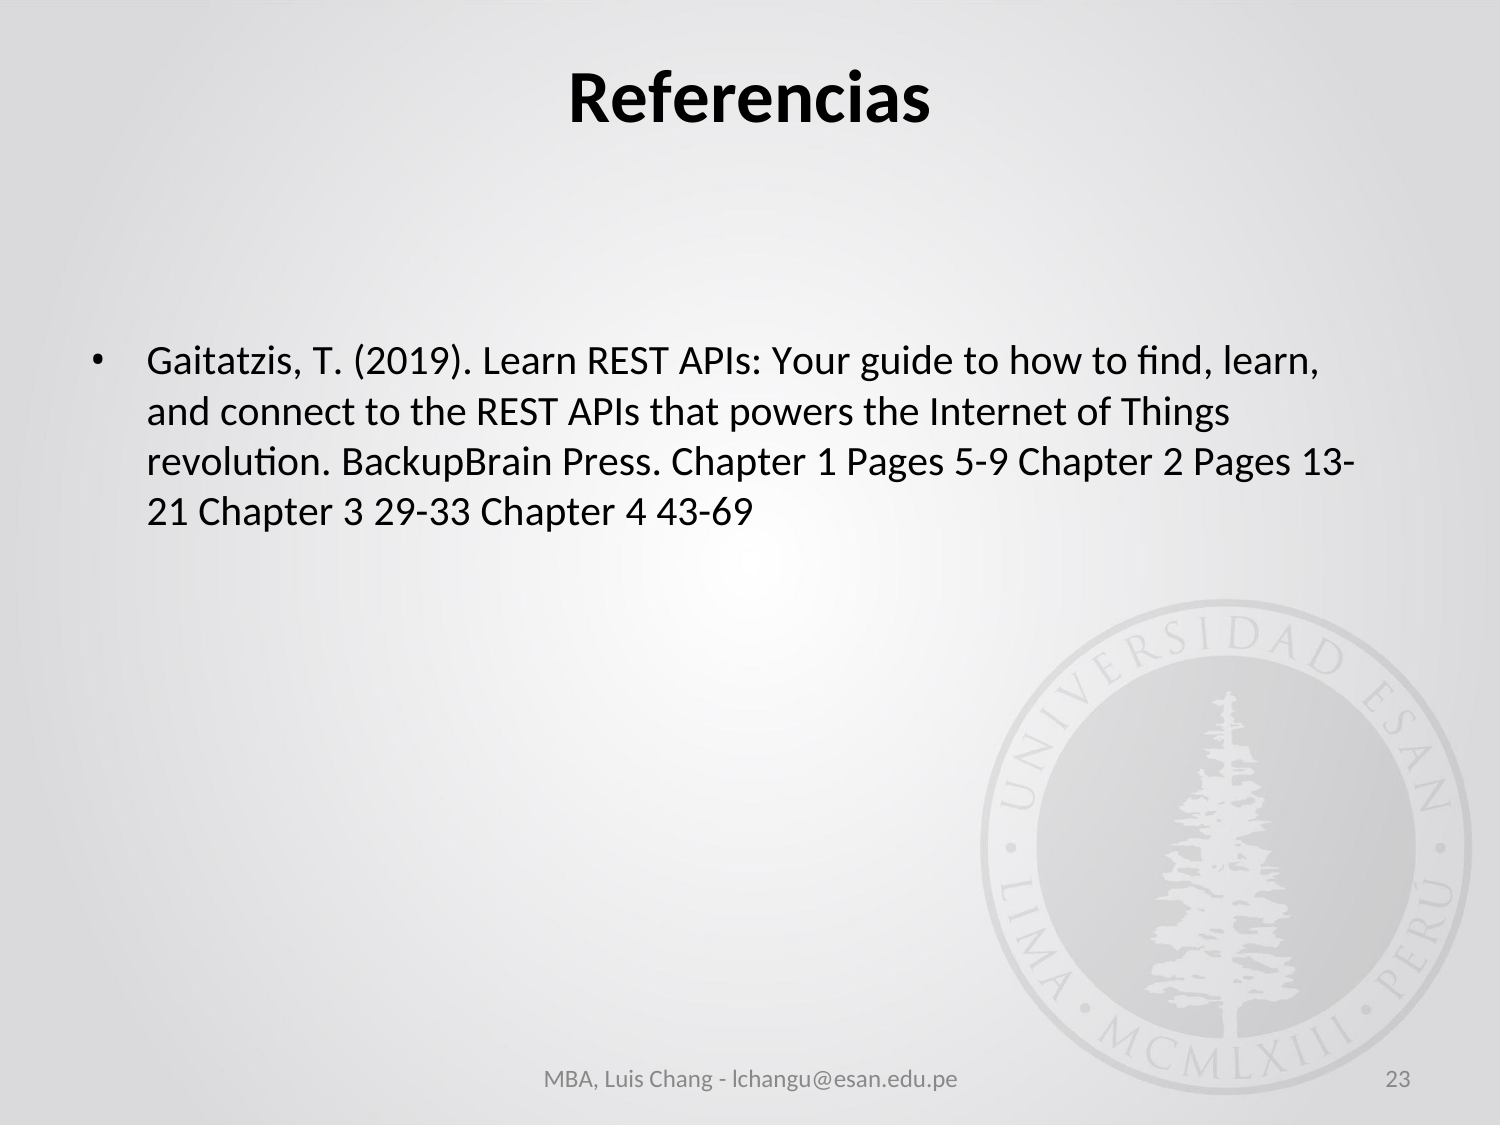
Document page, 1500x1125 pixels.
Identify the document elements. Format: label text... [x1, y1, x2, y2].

subtitle Referencias [142, 54, 1358, 139]
picture [0, 0, 1500, 1125]
list Gaitatzis, T. (2019). Learn REST APIs: Your guide to how to find, learn, and connect to the REST APIs that powers the Internet of Things revolution. BackupBrain Press. Chapter 1 Pages 5-9 Chapter 2 Pages 13-21 Chapter 3 29-33 Chapter 4 43-69 [90, 330, 1383, 536]
text MBA, Luis Chang - lchangu@esan.edu.pe 23 [543, 1063, 1500, 1094]
